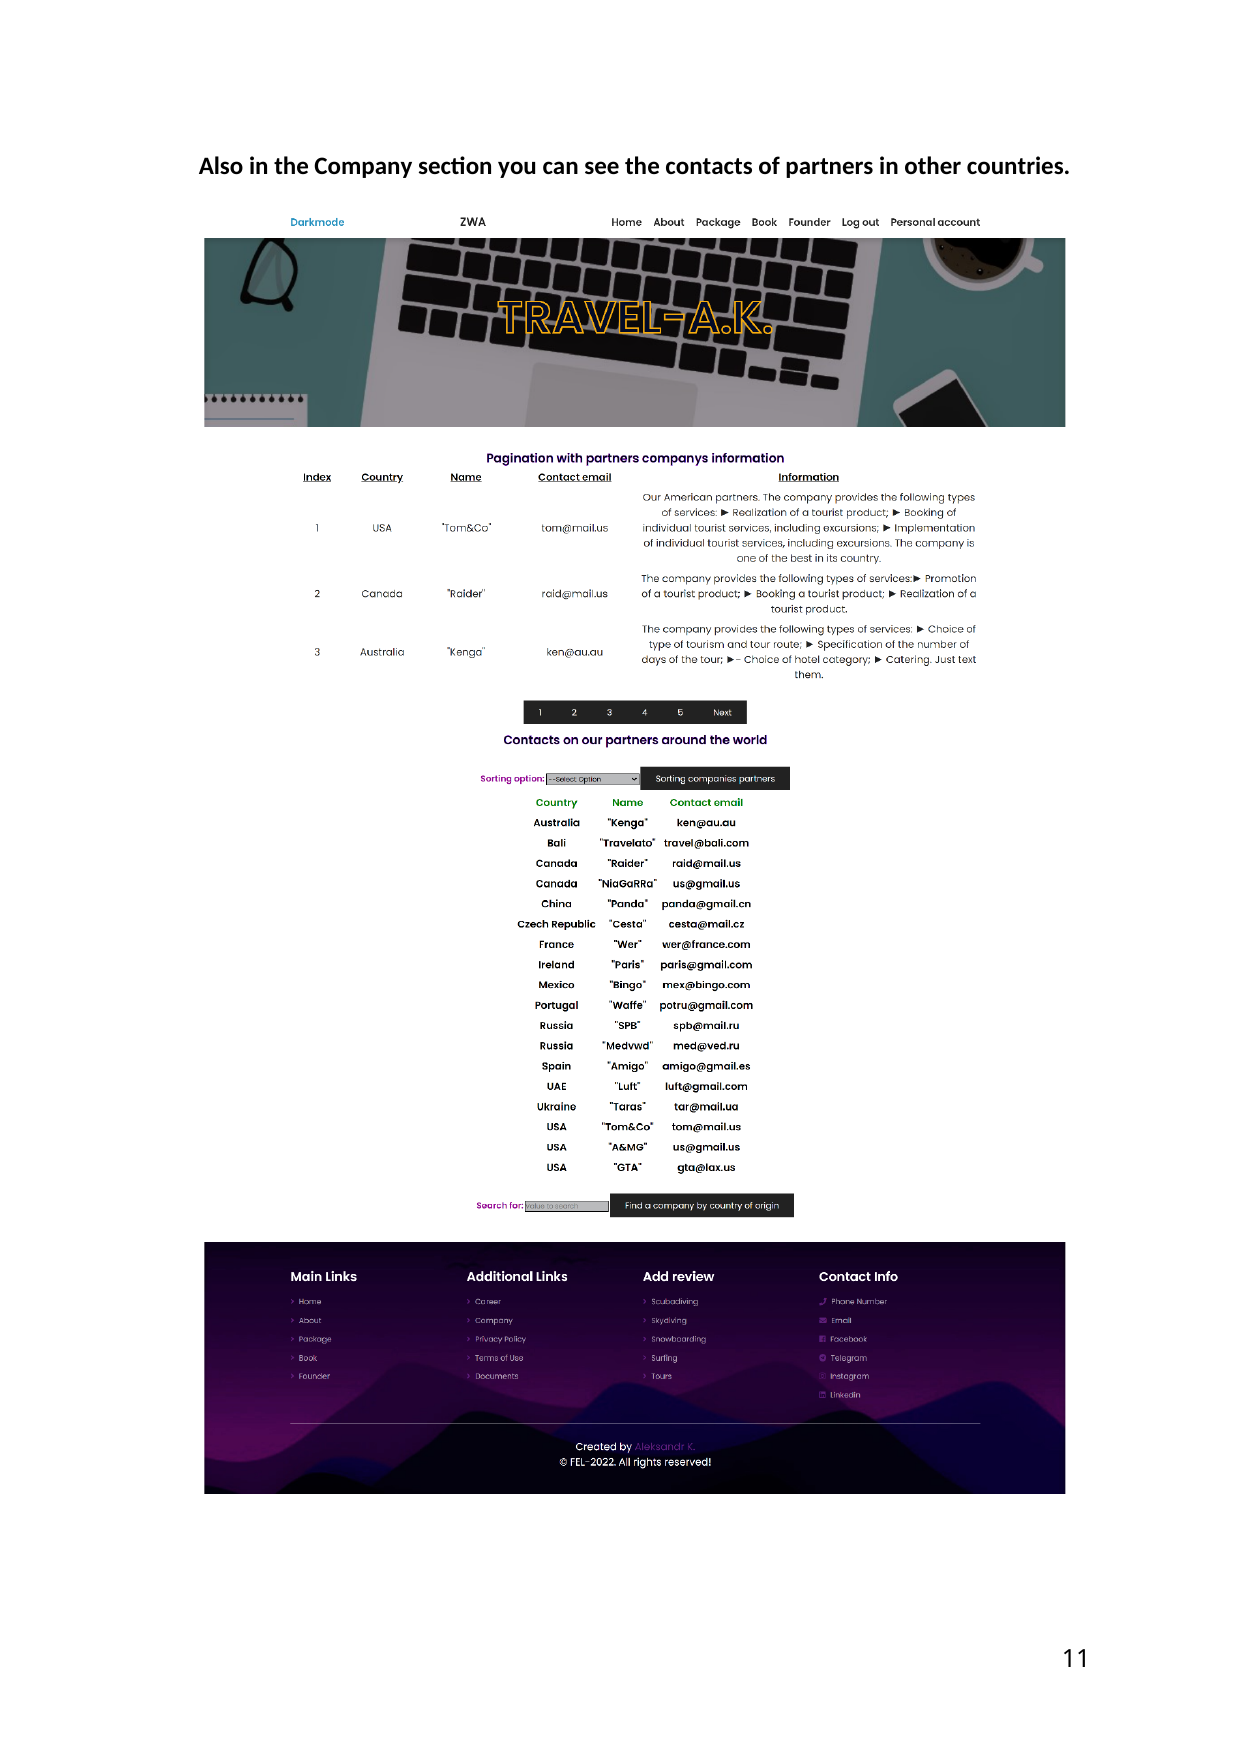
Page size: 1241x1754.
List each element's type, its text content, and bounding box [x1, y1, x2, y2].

picture [204, 205, 1066, 1494]
text Also in the Company section you can see the contacts of partners in other countries. [150, 150, 1090, 181]
